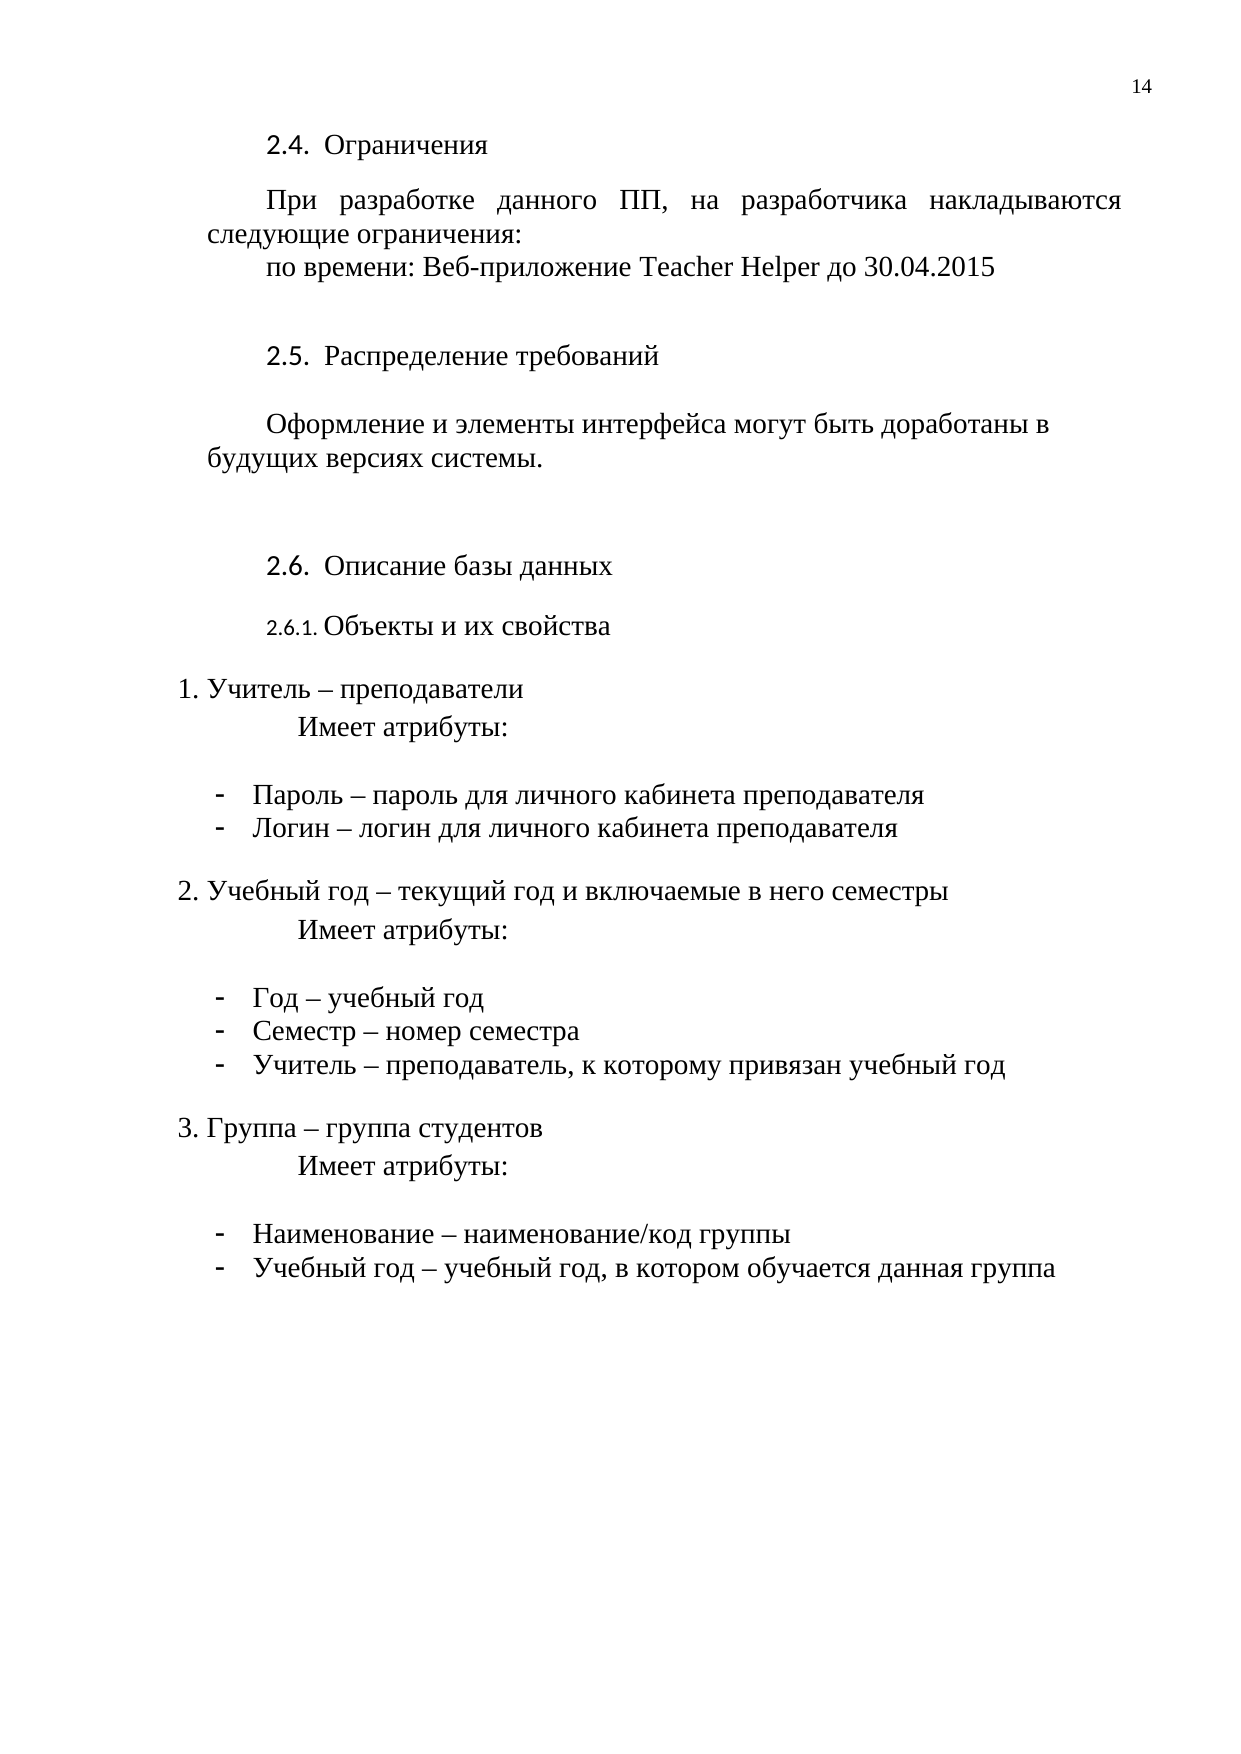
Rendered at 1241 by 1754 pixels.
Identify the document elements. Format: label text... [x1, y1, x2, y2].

list Логин – логин для личного кабинета преподавателя [215, 811, 1152, 844]
list Пароль – пароль для личного кабинета преподавателя [215, 777, 1152, 811]
list Семестр – номер семестра [215, 1013, 1152, 1047]
list Год – учебный год [215, 980, 1152, 1013]
list При разработке данного ПП, на разработчика накладываются следующие ограничения: [207, 182, 1122, 249]
list по времени: Веб-приложение Teacher Helper до 30.04.2015 [207, 249, 1122, 283]
list Наименование – наименование/код группы [215, 1216, 1152, 1250]
subtitle Ограничения [207, 126, 1122, 161]
subtitle Распределение требований [207, 337, 1122, 373]
list Учитель – преподаватель, к которому привязан учебный год [215, 1047, 1152, 1081]
subtitle Объекты и их свойства [207, 608, 1122, 642]
subtitle 3. Группа – группа студентов [177, 1110, 1152, 1143]
subtitle Имеет атрибуты: [260, 912, 1152, 946]
subtitle Имеет атрибуты: [260, 1148, 1152, 1182]
subtitle Описание базы данных [207, 547, 1122, 583]
subtitle 2. Учебный год – текущий год и включаемые в него семестры [177, 873, 1152, 907]
subtitle Оформление и элементы интерфейса могут быть доработаны в будущих версиях системы. [207, 406, 1122, 473]
subtitle Имеет атрибуты: [260, 709, 1152, 743]
subtitle 1. Учитель – преподаватели [177, 671, 1152, 704]
list Учебный год – учебный год, в котором обучается данная группа [215, 1250, 1152, 1283]
